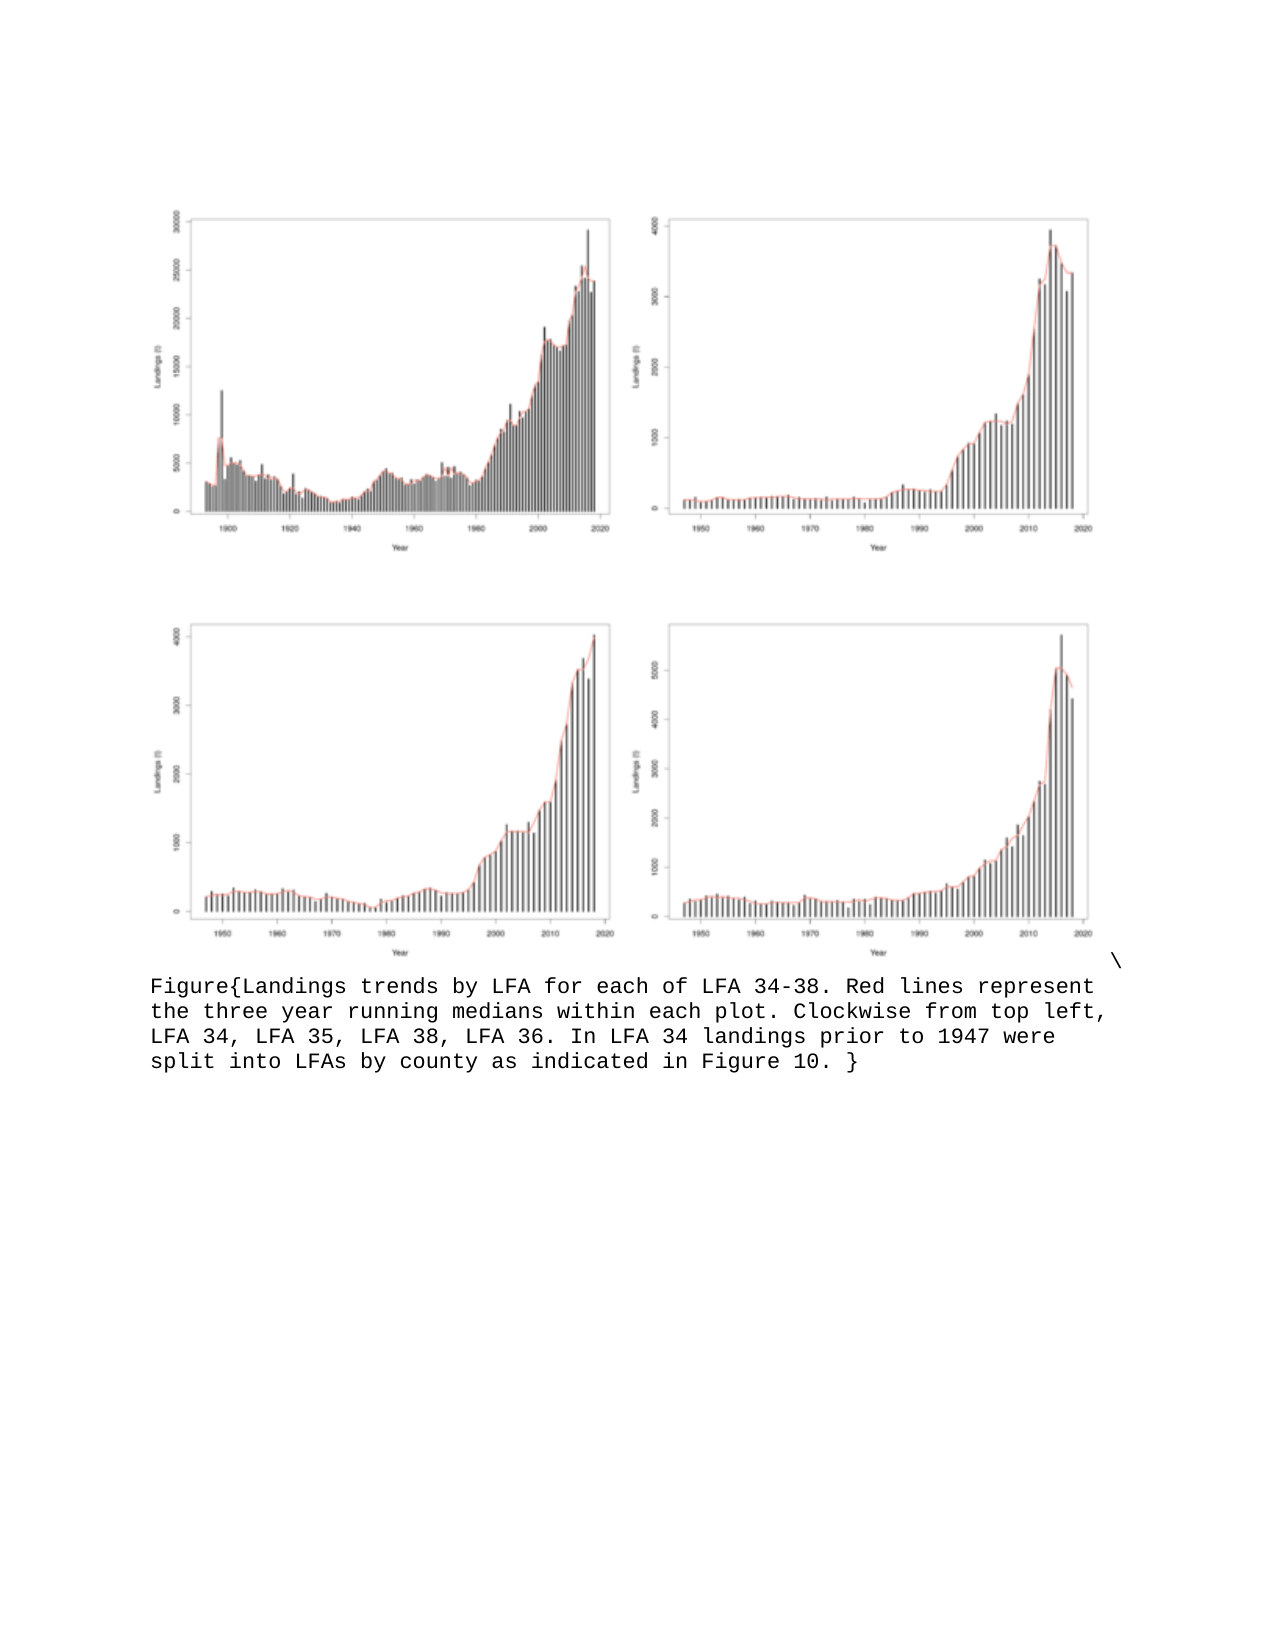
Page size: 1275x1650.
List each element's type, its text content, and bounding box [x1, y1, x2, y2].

picture [150, 179, 1110, 969]
